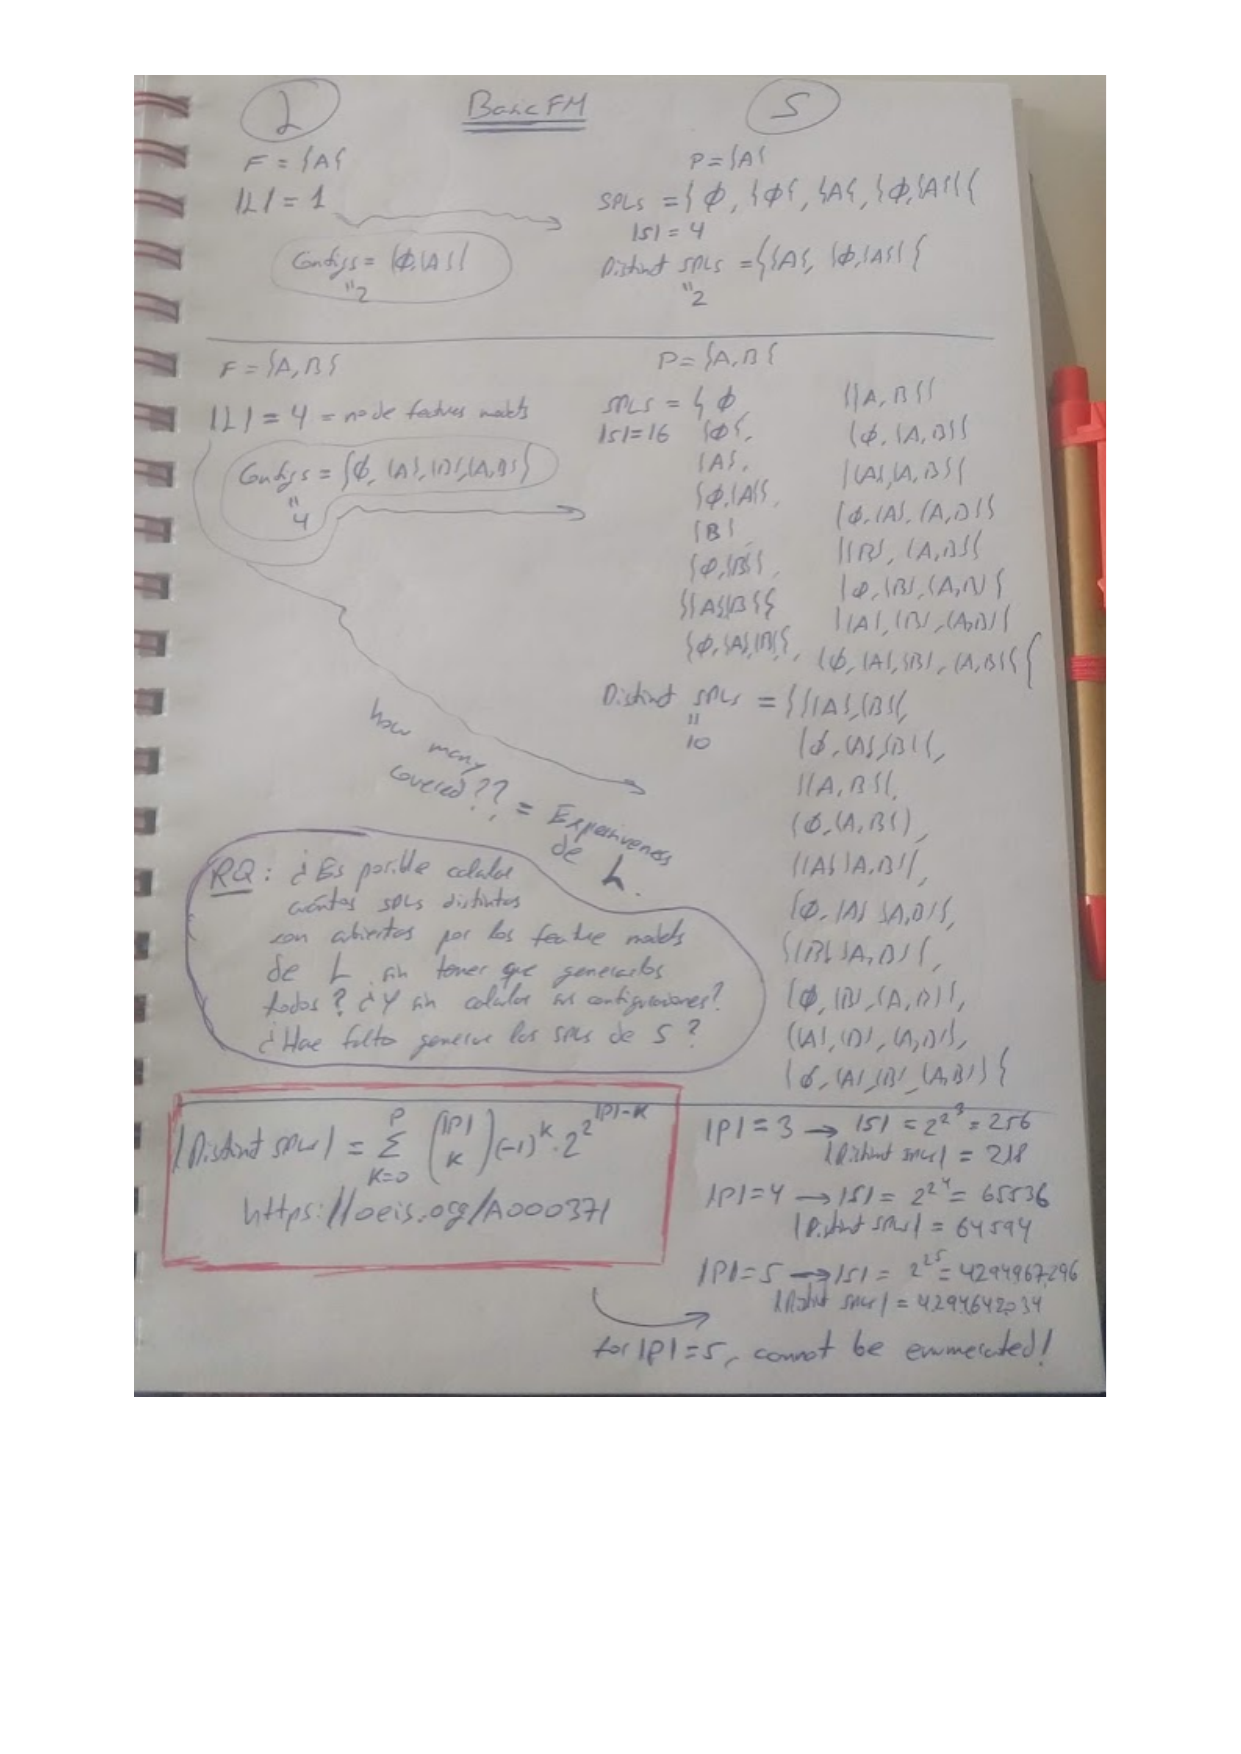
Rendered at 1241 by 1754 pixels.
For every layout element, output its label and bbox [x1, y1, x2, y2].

picture [134, 75, 1107, 1397]
